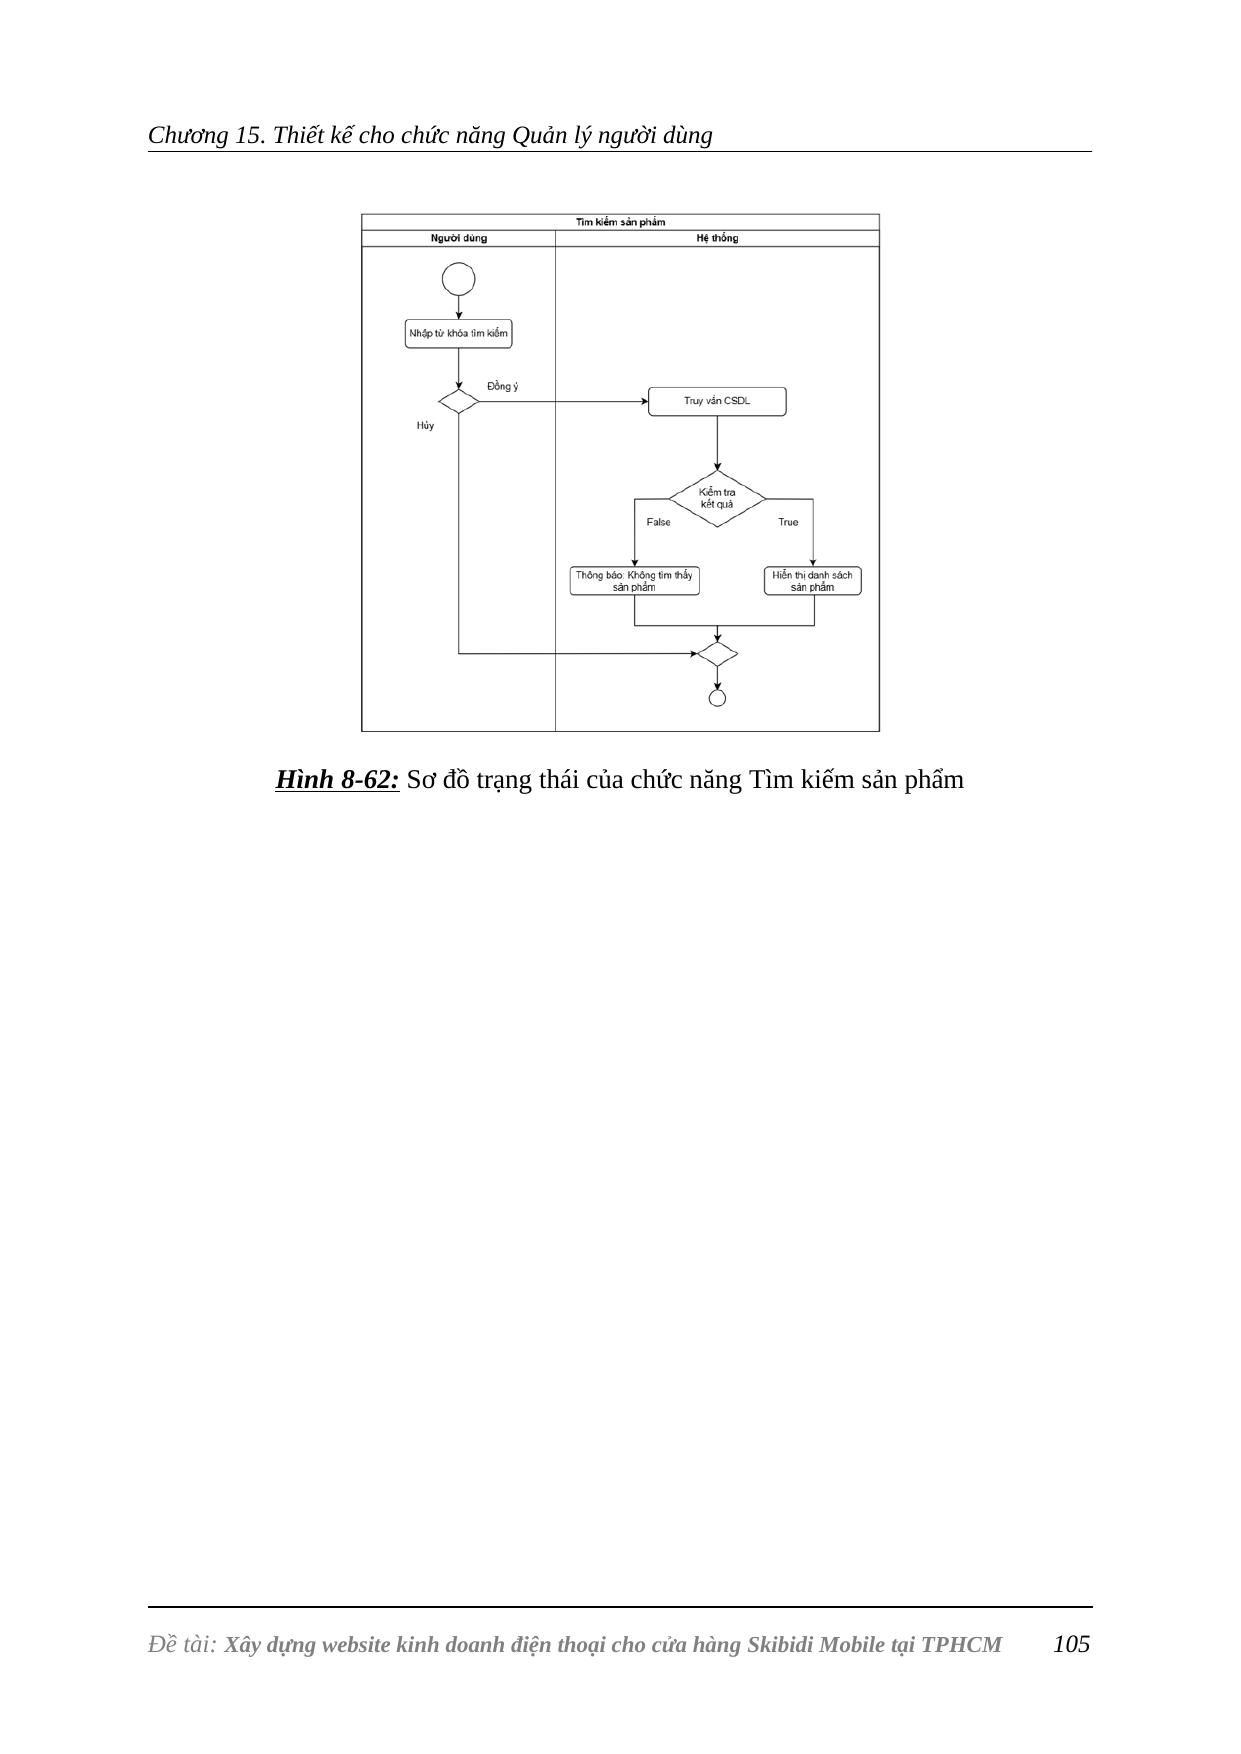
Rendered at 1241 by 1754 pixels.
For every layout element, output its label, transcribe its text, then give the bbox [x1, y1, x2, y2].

picture [351, 206, 889, 742]
